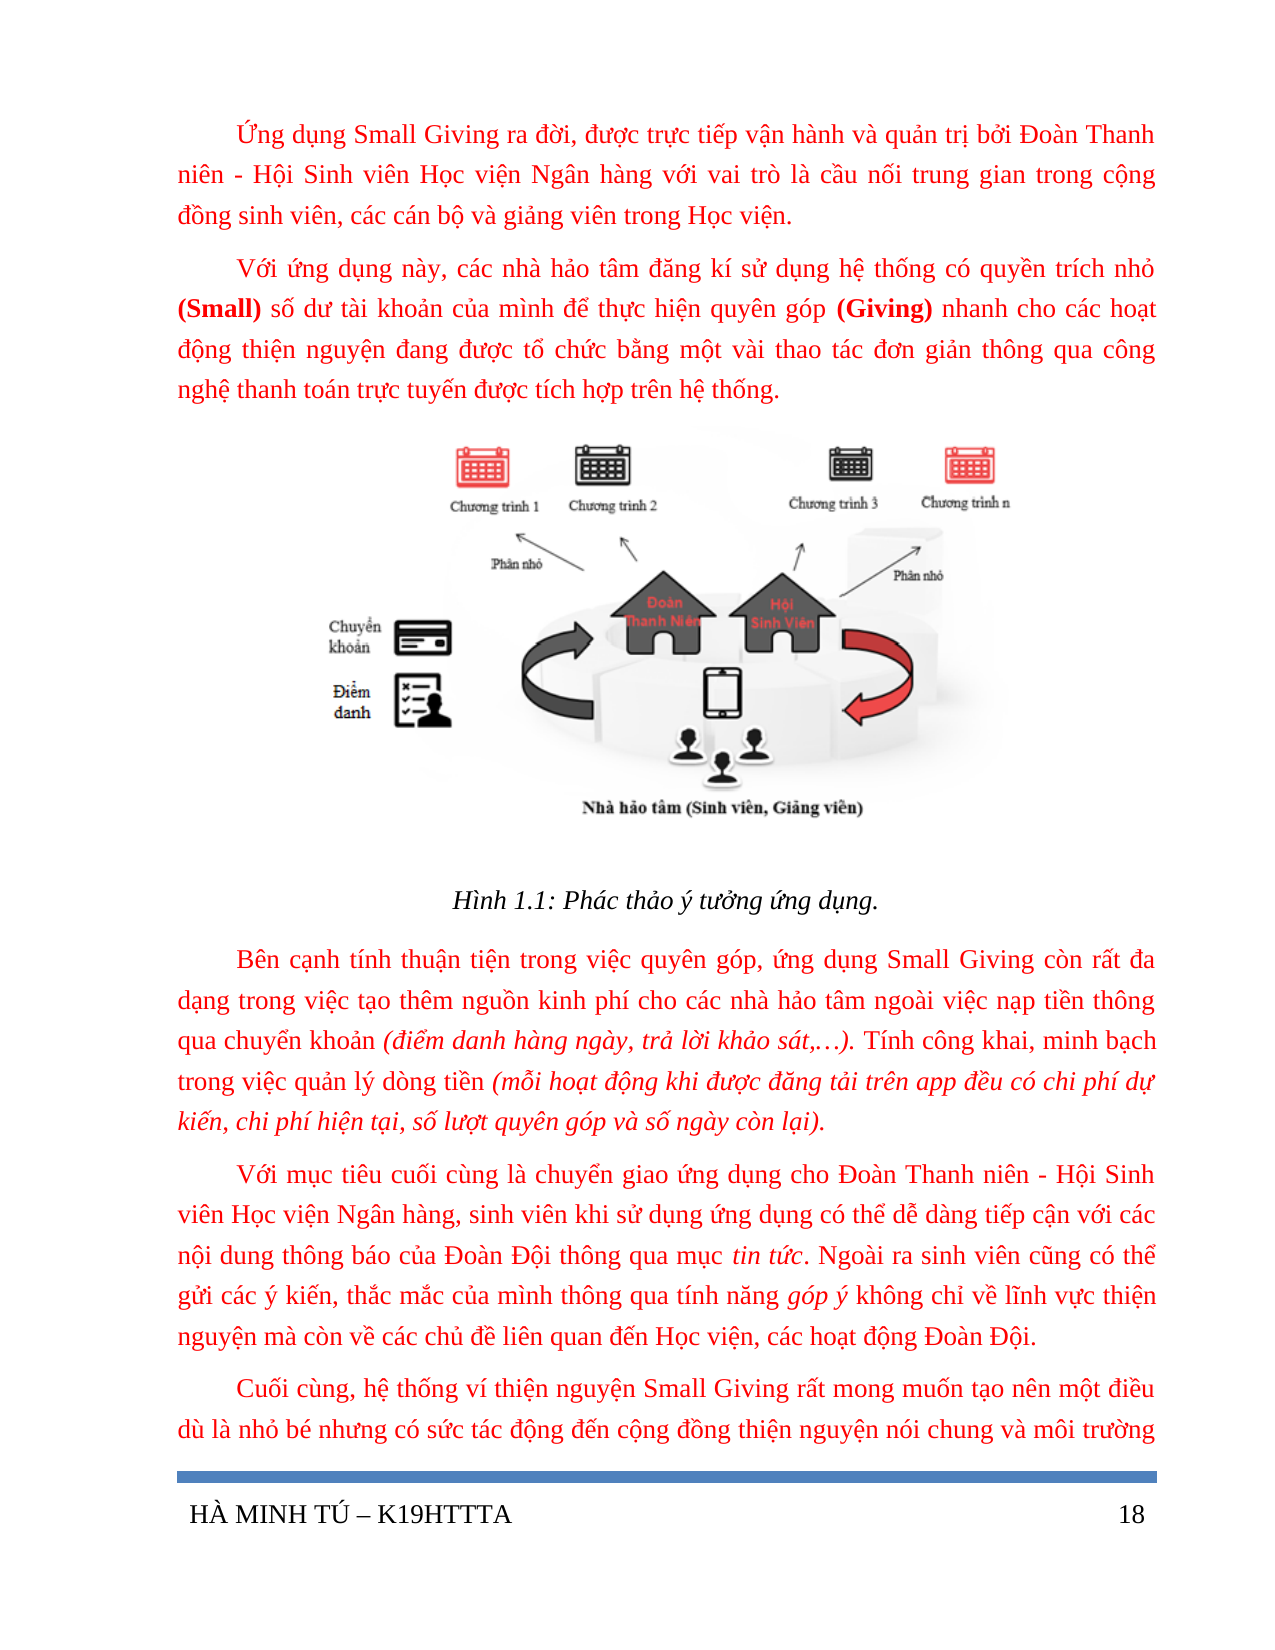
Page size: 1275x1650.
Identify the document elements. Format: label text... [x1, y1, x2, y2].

text Ứng dụng Small Giving ra đời, được trực tiếp vận hành và quản trị bởi Đoàn Thanh niên - Hội Sinh viên Học viện Ngân hàng với vai trò là cầu nối trung gian trong cộng đồng sinh viên, các cán bộ và giảng viên trong Học viện. [177, 118, 1157, 230]
text Bên cạnh tính thuận tiện trong việc quyên góp, ứng dụng Small Giving còn rất đa dạng trong việc tạo thêm nguồn kinh phí cho các nhà hảo tâm ngoài việc nạp tiền thông qua chuyển khoản (điểm danh hàng ngày, trả lời khảo sát,…). Tính công khai, minh bạch trong việc quản lý dòng tiền (mỗi hoạt động khi được đăng tải trên app đều có chi phí dự kiến, chi phí hiện tại, số lượt quyên góp và số ngày còn lại). [177, 943, 1157, 1136]
text Với ứng dụng này, các nhà hảo tâm đăng kí sử dụng hệ thống có quyền trích nhỏ (Small) số dư tài khoản của mình để thực hiện quyên góp (Giving) nhanh cho các hoạt động thiện nguyện đang được tổ chức bằng một vài thao tác đơn giản thông qua công nghệ thanh toán trực tuyến được tích hợp trên hệ thống. [177, 252, 1157, 404]
picture [317, 426, 1018, 863]
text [177, 1373, 1157, 1444]
text Với mục tiêu cuối cùng là chuyển giao ứng dụng cho Đoàn Thanh niên - Hội Sinh viên Học viện Ngân hàng, sinh viên khi sử dụng ứng dụng có thể dễ dàng tiếp cận với các nội dung thông báo của Đoàn Đội thông qua mục tin tức. Ngoài ra sinh viên cũng có thể gửi các ý kiến, thắc mắc của mình thông qua tính năng góp ý không chỉ về lĩnh vực thiện nguyện mà còn về các chủ đề liên quan đến Học viện, các hoạt động Đoàn Đội. [177, 1158, 1157, 1351]
